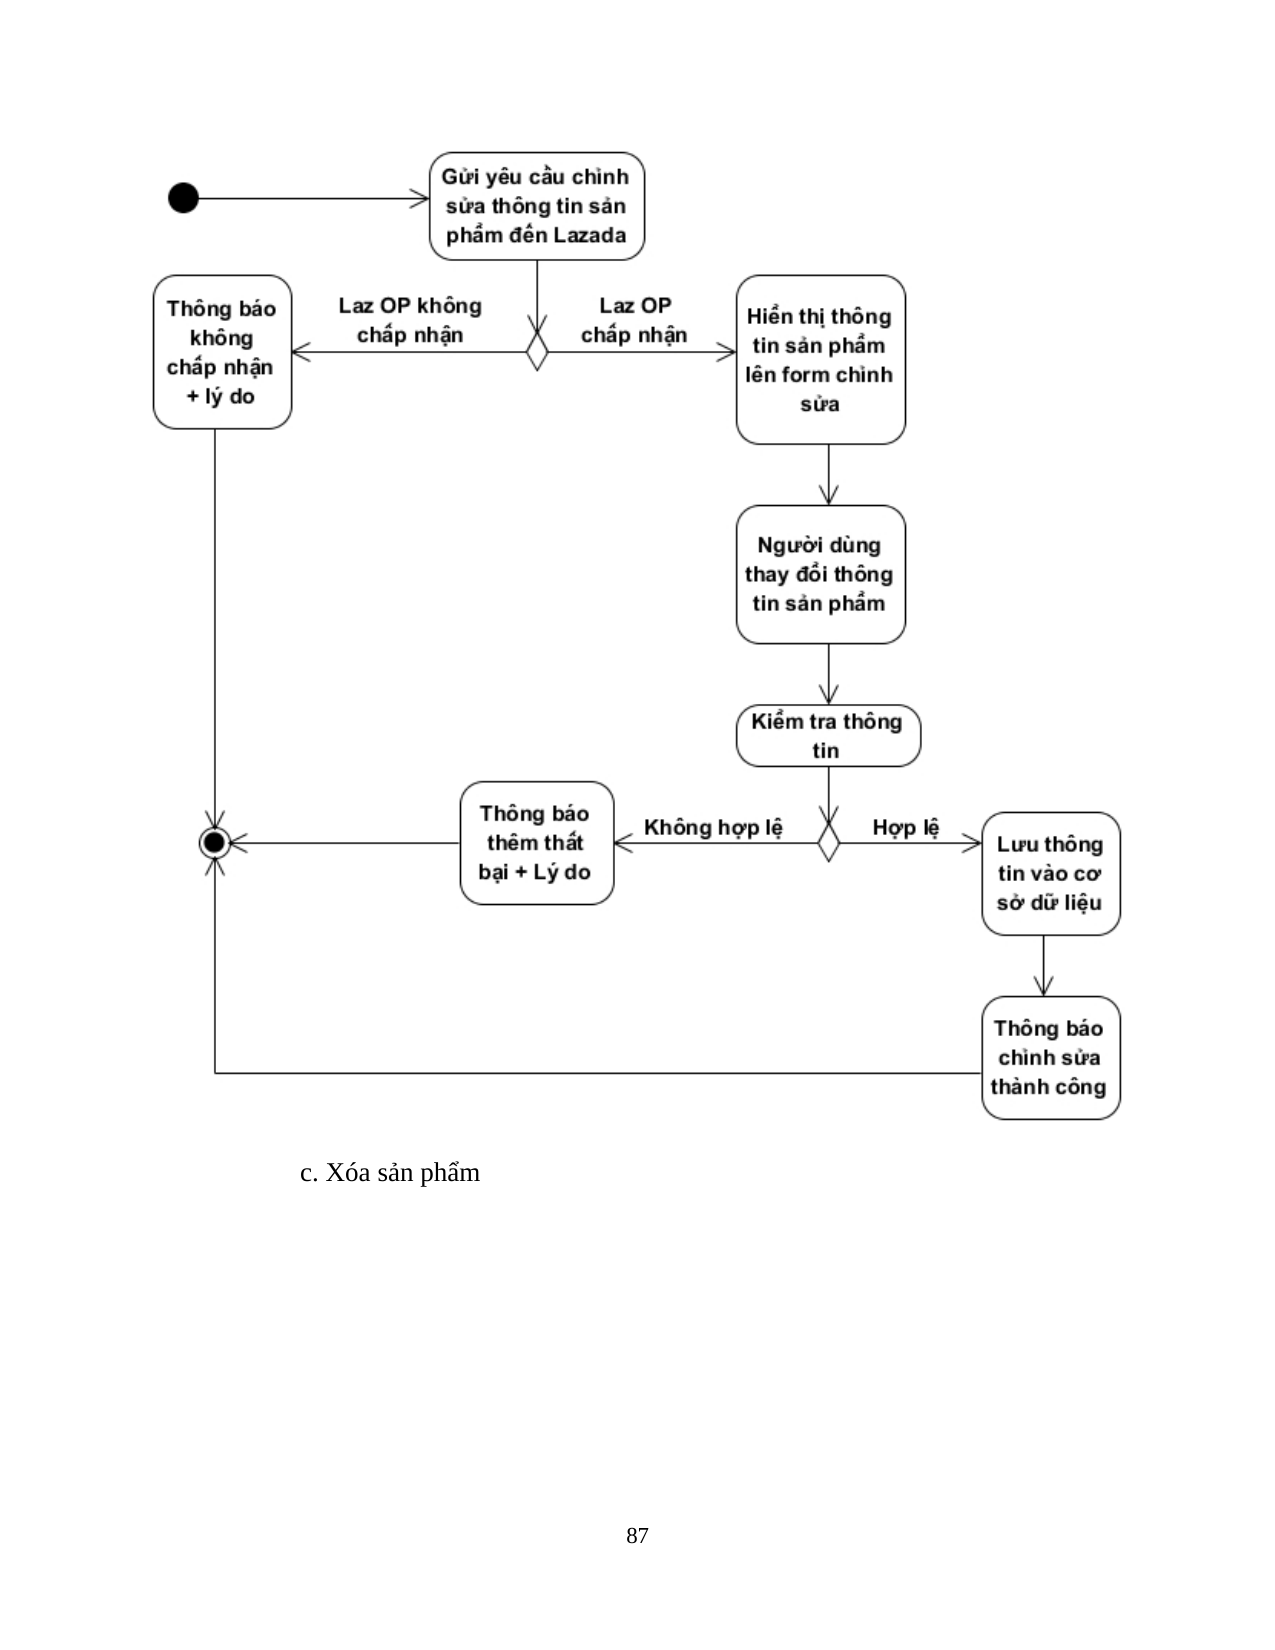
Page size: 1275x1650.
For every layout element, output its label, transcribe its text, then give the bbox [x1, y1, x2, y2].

text c. Xóa sản phẩm [150, 1156, 1125, 1187]
picture [150, 150, 1125, 1125]
